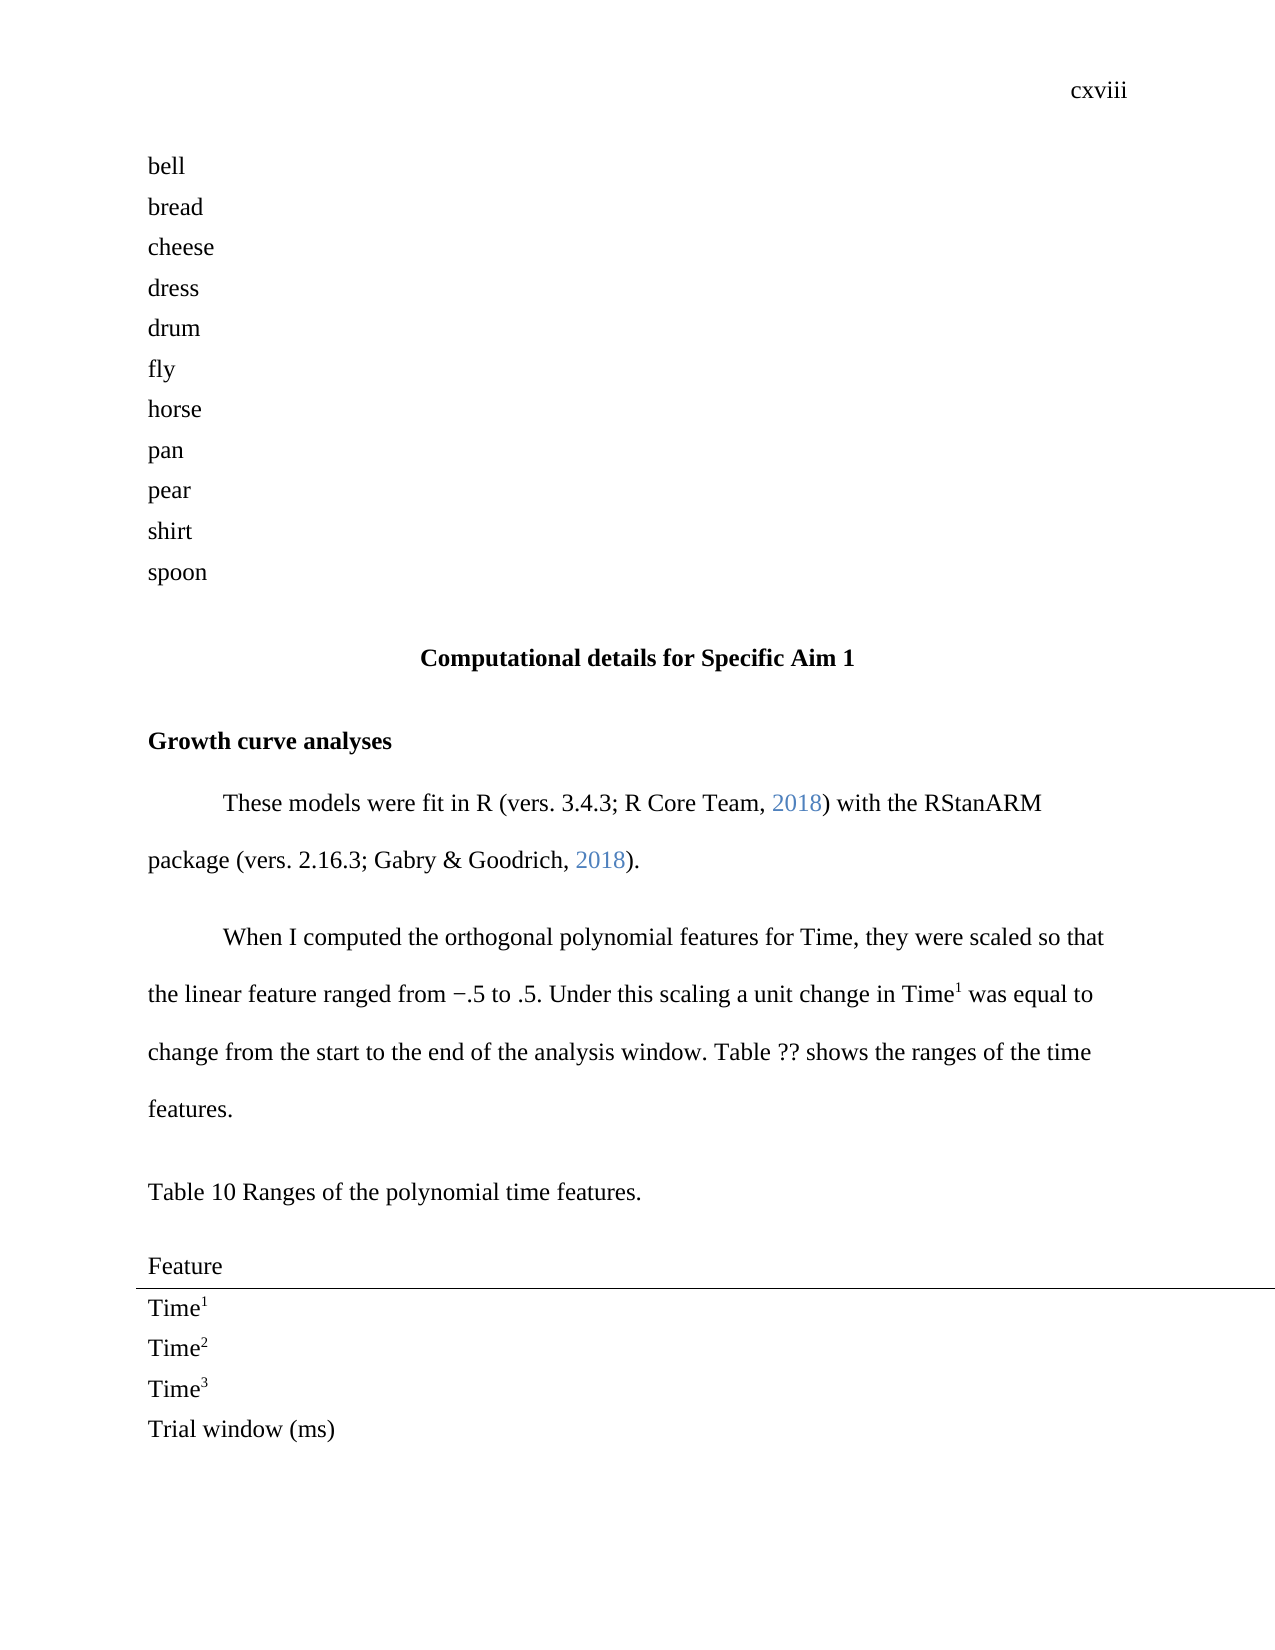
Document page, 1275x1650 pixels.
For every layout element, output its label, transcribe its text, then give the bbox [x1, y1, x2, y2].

table_cell pear [136, 472, 1275, 512]
table_cell cheese [136, 229, 1275, 269]
table_cell fly [136, 350, 1275, 391]
text When I computed the orthogonal polynomial features for Time, they were scaled so that the linear feature ranged from −.5 to .5. Under this scaling a unit change in Time1 was equal to change from the start to the end of the analysis window. Table ?? shows the ranges of the time features. [148, 922, 1127, 1123]
table_cell bread [136, 188, 1275, 229]
table_cell pan [136, 431, 1275, 472]
table_header Feature [136, 1247, 1275, 1288]
table_cell Trial window (ms) [136, 1411, 1275, 1451]
table_cell bell [136, 148, 1275, 188]
text Table 10 Ranges of the polynomial time features. [148, 1177, 1127, 1205]
table_cell horse [136, 391, 1275, 431]
table_cell dress [136, 269, 1275, 310]
table_cell shirt [136, 513, 1275, 553]
text These models were fit in R (vers. 3.4.3; R Core Team, 2018) with the RStanARM package (vers. 2.16.3; Gabry & Goodrich, 2018). [148, 788, 1127, 874]
table_cell drum [136, 310, 1275, 350]
table_cell Time1 [136, 1289, 1275, 1330]
subtitle Computational details for Specific Aim 1 [148, 643, 1127, 672]
table_cell Time3 [136, 1370, 1275, 1411]
table_cell spoon [136, 553, 1275, 593]
table_cell Time2 [136, 1330, 1275, 1370]
subtitle Growth curve analyses [148, 726, 1127, 755]
